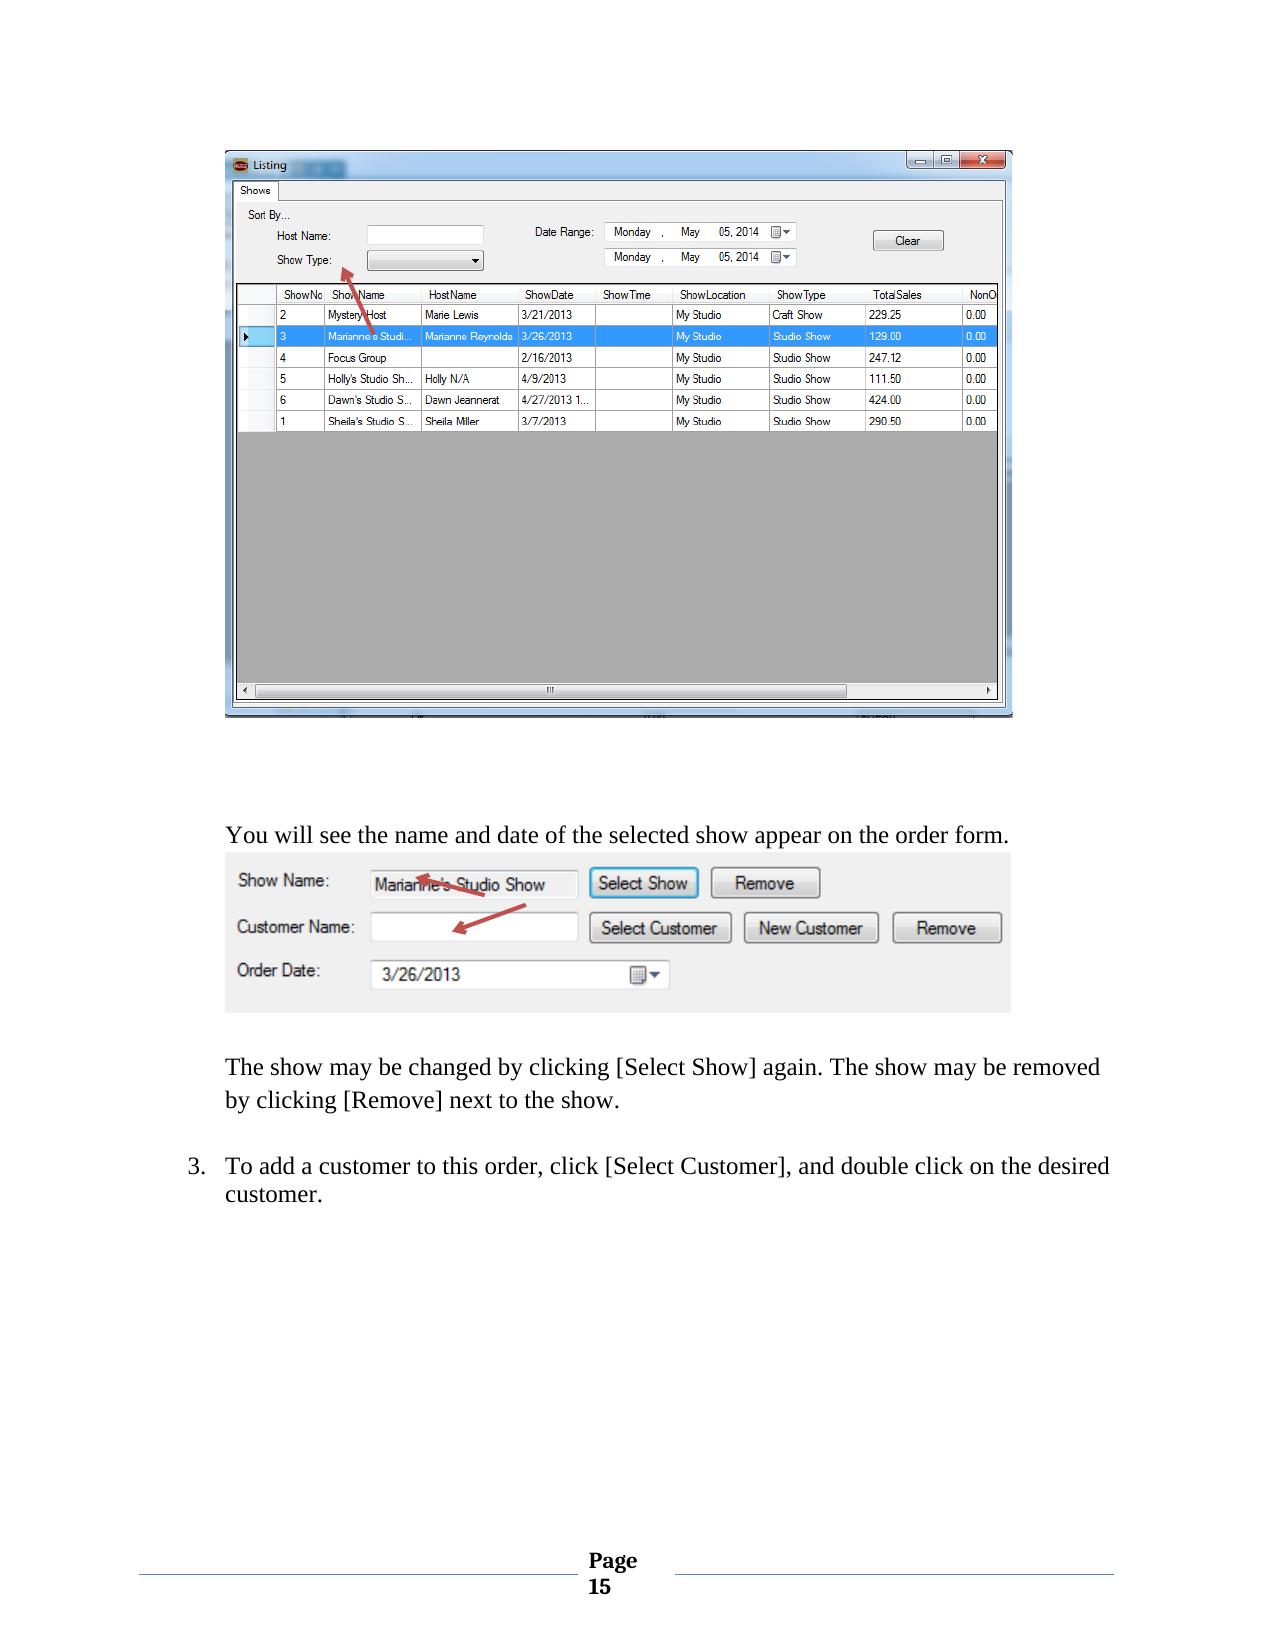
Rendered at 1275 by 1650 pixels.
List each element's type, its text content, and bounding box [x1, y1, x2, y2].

list To add a customer to this order, click [Select Customer], and double click on the desired customer. [187, 1151, 1125, 1208]
list You will see the name and date of the selected show appear on the order form. [225, 821, 1125, 849]
picture [225, 852, 1011, 1013]
picture [225, 150, 1013, 718]
list The show may be changed by clicking [Select Show] again. The show may be removed by clicking [Remove] next to the show. [225, 1052, 1125, 1113]
